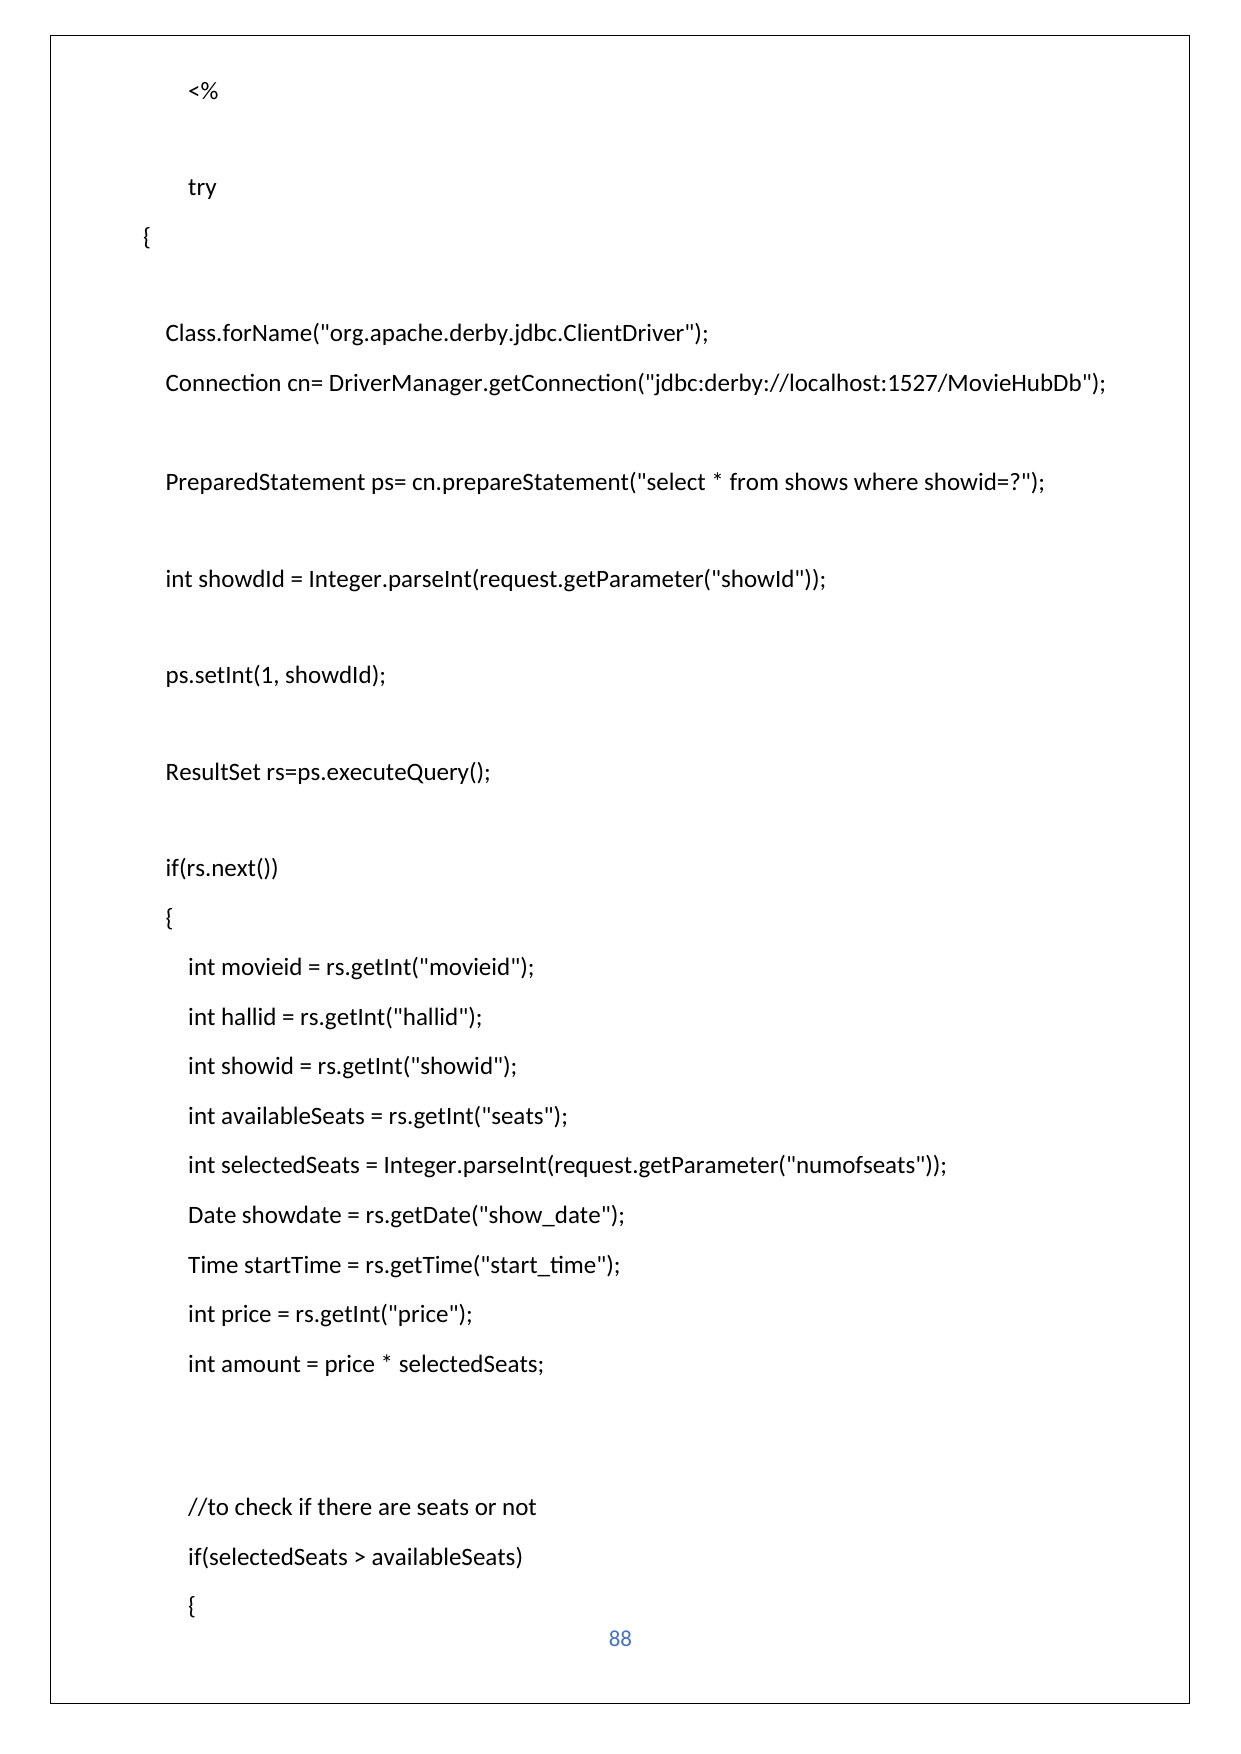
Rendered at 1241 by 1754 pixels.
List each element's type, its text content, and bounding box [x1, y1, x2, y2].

text int showdId = Integer.parseInt(request.getParameter("showId")); [75, 563, 1165, 593]
text int showid = rs.getInt("showid"); [75, 1050, 1165, 1081]
text { [75, 221, 1165, 252]
text int availableSeats = rs.getInt("seats"); [75, 1100, 1165, 1131]
text { [75, 902, 1165, 932]
text Class.forName("org.apache.derby.jdbc.ClientDriver"); [75, 317, 1165, 348]
text //to check if there are seats or not [75, 1491, 1165, 1522]
text int amount = price * selectedSeats; [75, 1348, 1165, 1378]
text try [75, 171, 1165, 202]
text if(rs.next()) [75, 852, 1165, 883]
text if(selectedSeats > availableSeats) [75, 1541, 1165, 1571]
text PreparedStatement ps= cn.prepareStatement("select * from shows where showid=?"); [75, 466, 1165, 497]
text Date showdate = rs.getDate("show_date"); [75, 1199, 1165, 1230]
text ResultSet rs=ps.executeQuery(); [75, 756, 1165, 786]
text int movieid = rs.getInt("movieid"); [75, 951, 1165, 982]
text int selectedSeats = Integer.parseInt(request.getParameter("numofseats")); [75, 1149, 1165, 1180]
text int price = rs.getInt("price"); [75, 1298, 1165, 1329]
text Time startTime = rs.getTime("start_time"); [75, 1249, 1165, 1279]
text <% [75, 75, 1165, 106]
text { [75, 1590, 1165, 1621]
text Connection cn= DriverManager.getConnection("jdbc:derby://localhost:1527/MovieHubDb"); [75, 367, 1165, 398]
text int hallid = rs.getInt("hallid"); [75, 1001, 1165, 1031]
text ps.setInt(1, showdId); [75, 659, 1165, 690]
